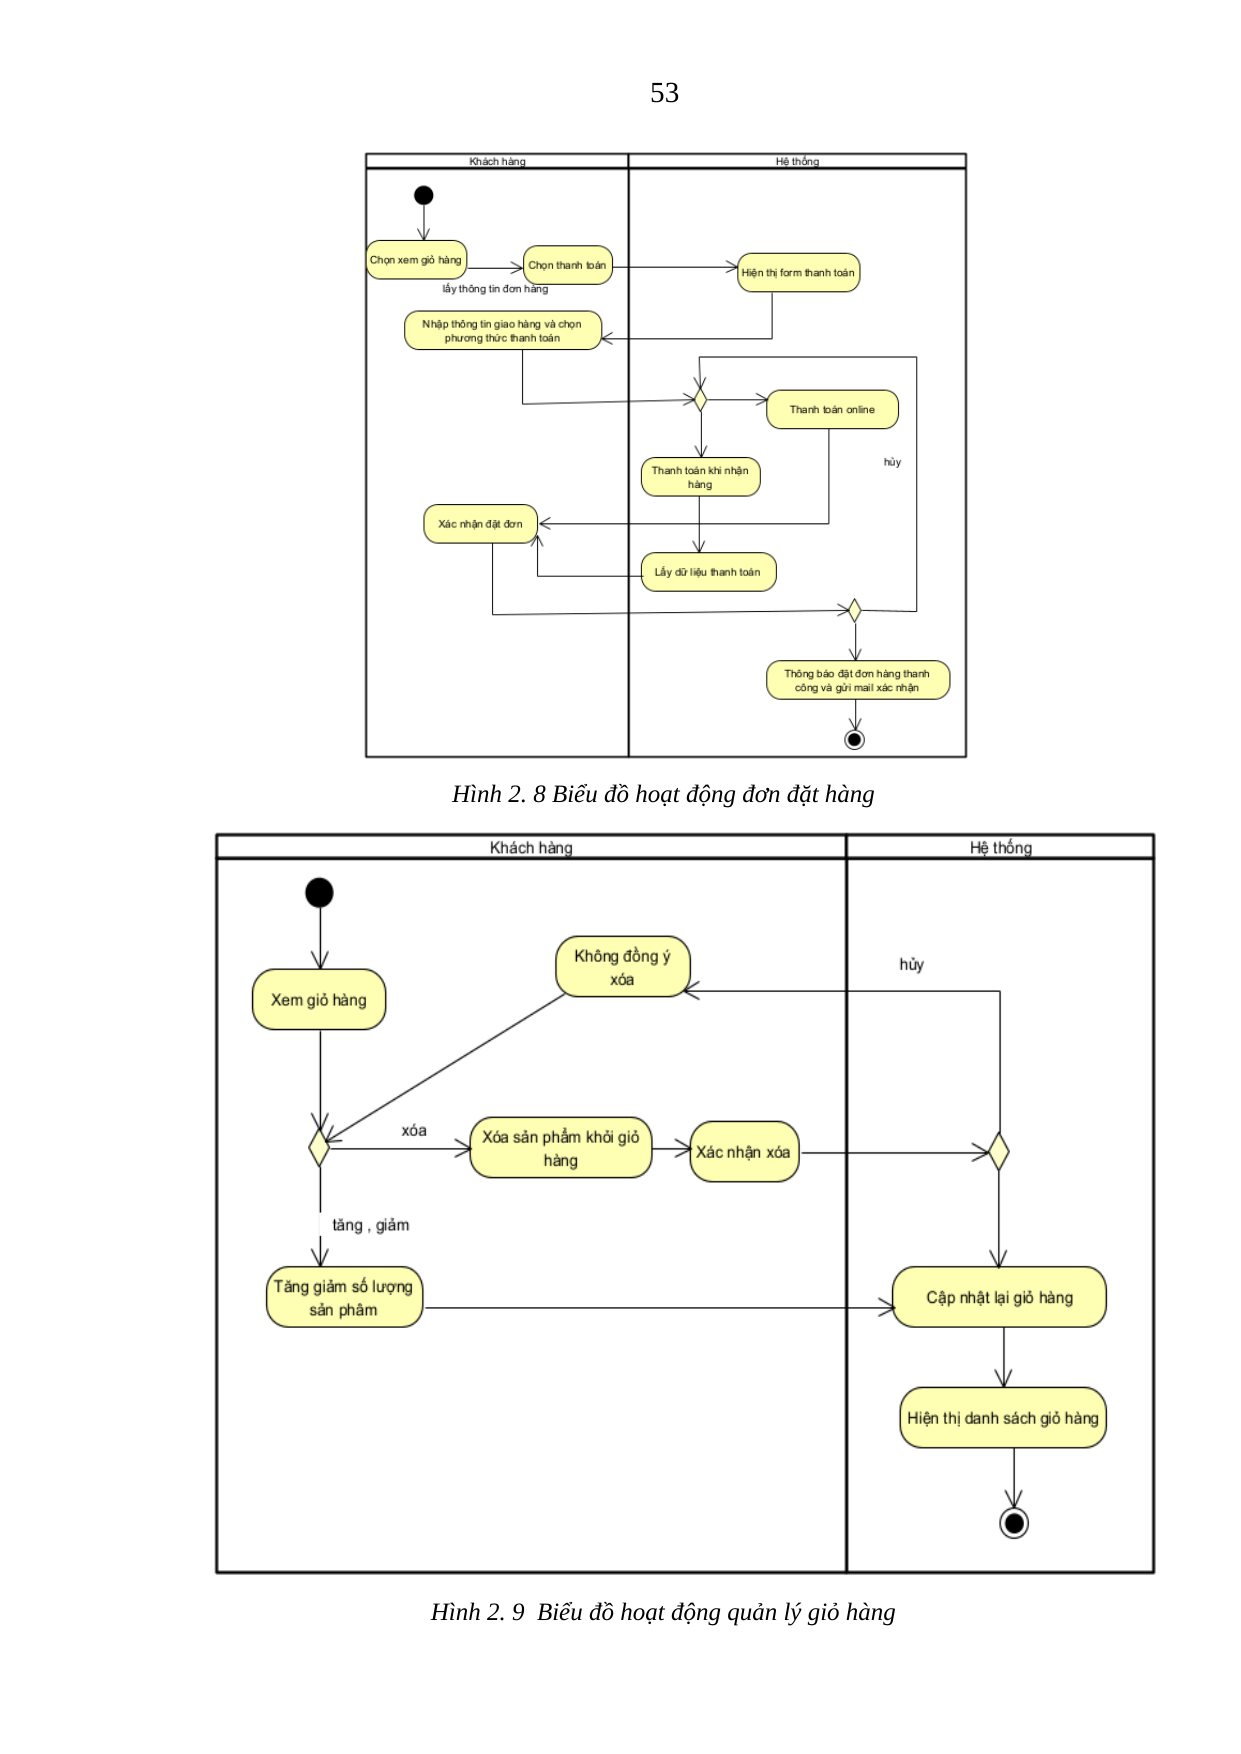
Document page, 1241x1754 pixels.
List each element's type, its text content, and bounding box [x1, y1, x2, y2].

picture [206, 822, 1166, 1583]
text Hình 2. 8 Biểu đồ hoạt động đơn đặt hàng [207, 779, 1122, 808]
text Hình 2. 9 Biểu đồ hoạt động quản lý giỏ hàng [207, 1597, 1122, 1625]
picture [356, 148, 973, 765]
